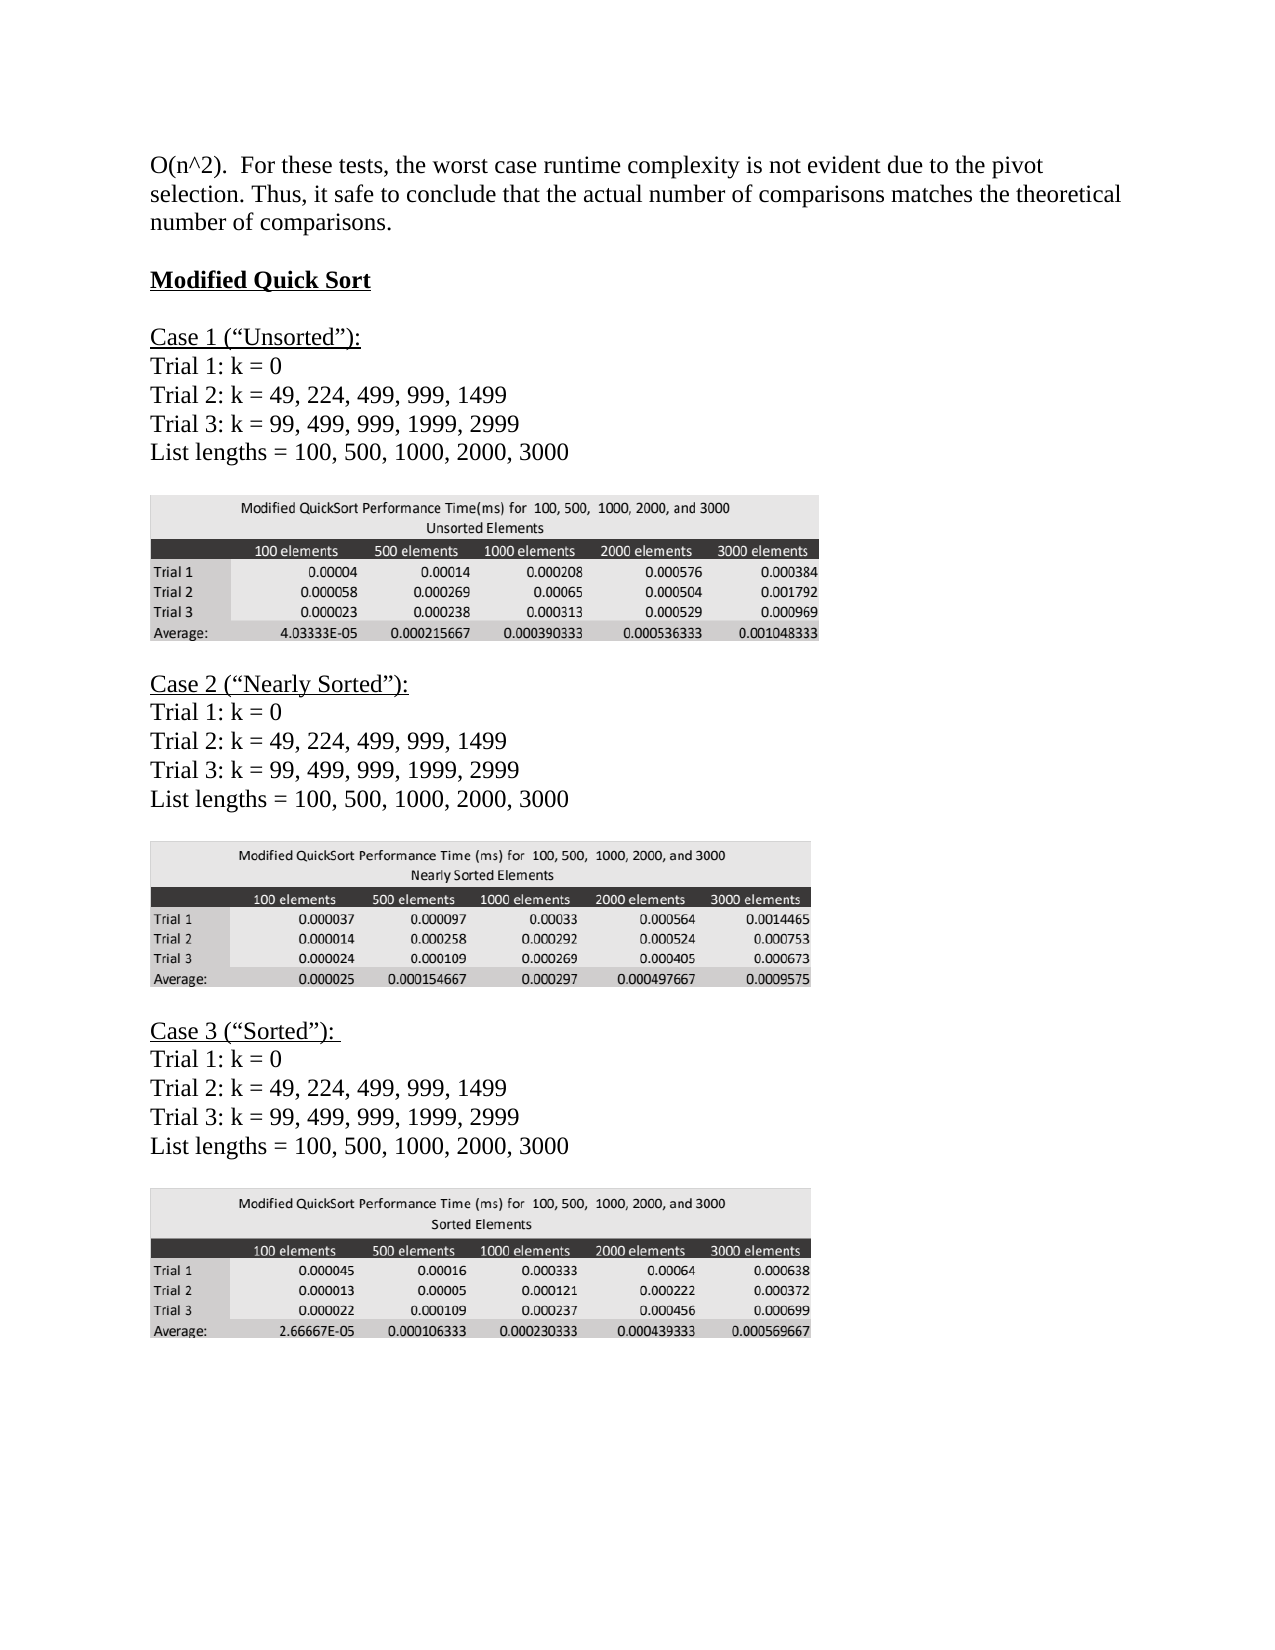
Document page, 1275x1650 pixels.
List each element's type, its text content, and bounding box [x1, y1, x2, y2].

text Trial 1: k = 0 [150, 1044, 1125, 1073]
text Trial 1: k = 0 [150, 351, 1125, 380]
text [150, 150, 1125, 236]
text Modified Quick Sort [150, 265, 1125, 294]
text Trial 2: k = 49, 224, 499, 999, 1499 [150, 1073, 1125, 1102]
text List lengths = 100, 500, 1000, 2000, 3000 [150, 784, 1125, 812]
text List lengths = 100, 500, 1000, 2000, 3000 [150, 437, 1125, 466]
text Trial 3: k = 99, 499, 999, 1999, 2999 [150, 1102, 1125, 1131]
text Trial 2: k = 49, 224, 499, 999, 1499 [150, 726, 1125, 755]
text Trial 1: k = 0 [150, 697, 1125, 726]
text Case 3 (“Sorted”): [150, 1016, 1125, 1044]
text Trial 3: k = 99, 499, 999, 1999, 2999 [150, 409, 1125, 437]
text Case 2 (“Nearly Sorted”): [150, 669, 1125, 697]
text Trial 2: k = 49, 224, 499, 999, 1499 [150, 380, 1125, 409]
text Trial 3: k = 99, 499, 999, 1999, 2999 [150, 755, 1125, 784]
text List lengths = 100, 500, 1000, 2000, 3000 [150, 1131, 1125, 1159]
text Case 1 (“Unsorted”): [150, 322, 1125, 351]
